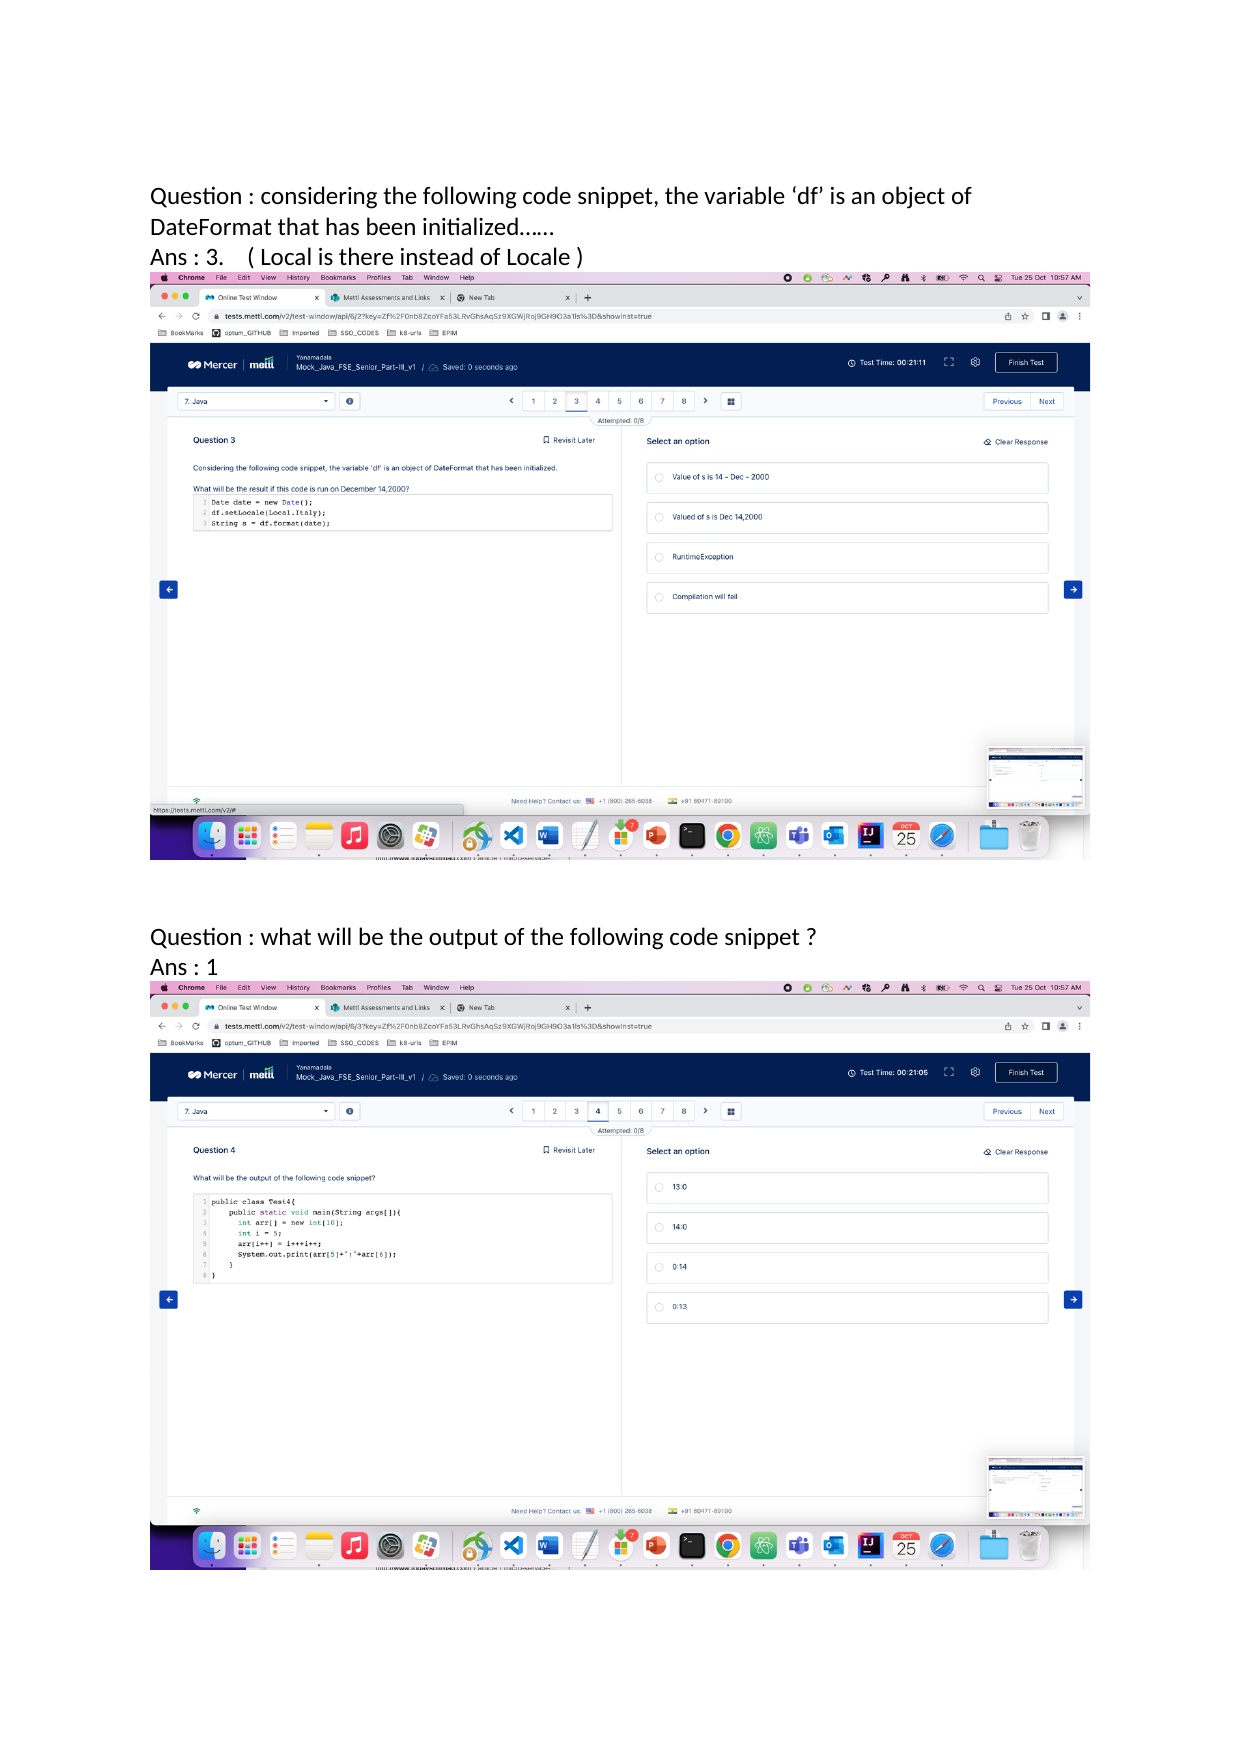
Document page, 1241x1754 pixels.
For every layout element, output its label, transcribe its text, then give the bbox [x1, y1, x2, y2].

picture [150, 272, 1091, 860]
text Question : considering the following code snippet, the variable ‘df’ is an object of DateFormat that has been initialized…… [150, 181, 1090, 242]
text Question : what will be the output of the following code snippet ? [150, 921, 1090, 951]
text Ans : 3. ( Local is there instead of Locale ) [150, 242, 1090, 272]
text Ans : 1 [150, 951, 1090, 981]
picture [150, 981, 1091, 1570]
